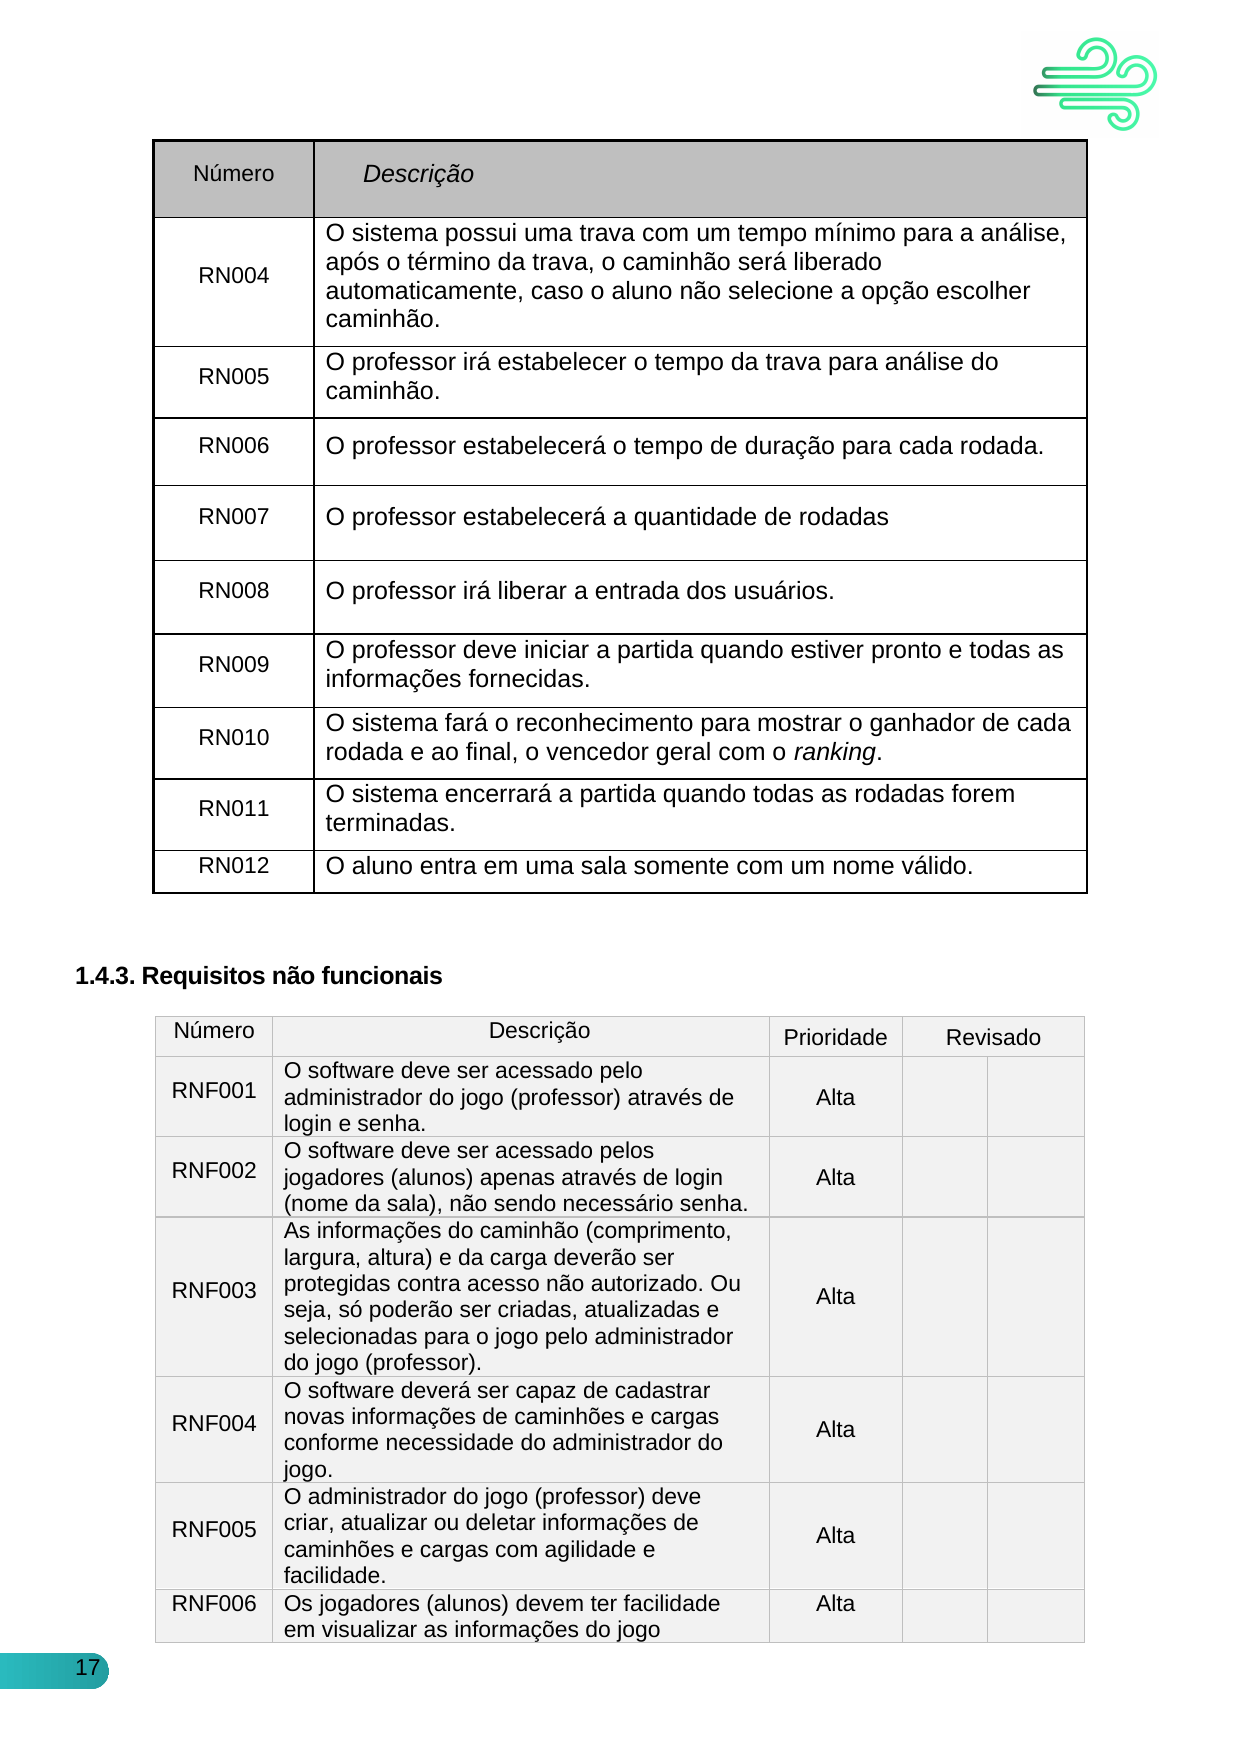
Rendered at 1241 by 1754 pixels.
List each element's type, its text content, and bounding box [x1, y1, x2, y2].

table_cell RNF006 [156, 1590, 272, 1642]
table_cell Alta [770, 1483, 902, 1588]
table_cell [988, 1057, 1084, 1136]
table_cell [273, 1590, 769, 1642]
table_cell [903, 1057, 987, 1136]
table_header Revisado [903, 1017, 1084, 1056]
table_cell [988, 1218, 1084, 1376]
table_cell RN011 [155, 780, 313, 849]
table_cell O professor irá estabelecer o tempo da trava para análise do caminhão. [315, 347, 1086, 417]
table_cell RN004 [155, 218, 313, 346]
table_cell [903, 1483, 987, 1588]
table_cell RNF004 [156, 1377, 272, 1482]
table_cell O software deverá ser capaz de cadastrar novas informações de caminhões e cargas conforme necessidade do administrador do jogo. [273, 1377, 769, 1482]
table_cell O professor deve iniciar a partida quando estiver pronto e todas as informações fornecidas. [315, 635, 1086, 706]
table_cell Alta [770, 1377, 902, 1482]
table_cell RN008 [155, 561, 313, 633]
table_cell [903, 1377, 987, 1482]
table_cell O aluno entra em uma sala somente com um nome válido. [315, 851, 1086, 892]
table_cell RNF003 [156, 1218, 272, 1376]
table_cell RN005 [155, 347, 313, 417]
table_cell O sistema possui uma trava com um tempo mínimo para a análise, após o término da trava, o caminhão será liberado automaticamente, caso o aluno não selecione a opção escolher caminhão. [315, 218, 1086, 346]
table_cell RNF002 [156, 1137, 272, 1216]
table_cell RN007 [155, 486, 313, 559]
table_cell [903, 1218, 987, 1376]
table_cell O software deve ser acessado pelos jogadores (alunos) apenas através de login (nome da sala), não sendo necessário senha. [273, 1137, 769, 1216]
table_cell O software deve ser acessado pelo administrador do jogo (professor) através de login e senha. [273, 1057, 769, 1136]
table_header Número [156, 1017, 272, 1056]
picture [1021, 31, 1160, 138]
table_cell Alta [770, 1057, 902, 1136]
table_cell Alta [770, 1218, 902, 1376]
table_cell O sistema fará o reconhecimento para mostrar o ganhador de cada rodada e ao final, o vencedor geral com o ranking. [315, 708, 1086, 778]
table_cell [988, 1377, 1084, 1482]
table_cell RN010 [155, 708, 313, 778]
table_header Número [155, 142, 313, 217]
table_cell Alta [770, 1590, 902, 1642]
table_cell [988, 1590, 1084, 1642]
table_cell Alta [770, 1137, 902, 1216]
table_cell O professor estabelecerá a quantidade de rodadas [315, 486, 1086, 559]
table_header Descrição [273, 1017, 769, 1056]
table_cell O professor estabelecerá o tempo de duração para cada rodada. [315, 419, 1086, 484]
table_cell [988, 1137, 1084, 1216]
table_cell RN012 [155, 851, 313, 892]
table_cell RNF001 [156, 1057, 272, 1136]
table_cell O professor irá liberar a entrada dos usuários. [315, 561, 1086, 633]
table_cell [988, 1483, 1084, 1588]
table_cell [903, 1137, 987, 1216]
table_cell RN006 [155, 419, 313, 484]
table_cell As informações do caminhão (comprimento, largura, altura) e da carga deverão ser protegidas contra acesso não autorizado. Ou seja, só poderão ser criadas, atualizadas e selecionadas para o jogo pelo administrador do jogo (professor). [273, 1218, 769, 1376]
subtitle 1.4.3. Requisitos não funcionais [75, 961, 1165, 990]
table_header Descrição [315, 142, 1086, 217]
table_cell O sistema encerrará a partida quando todas as rodadas forem terminadas. [315, 780, 1086, 849]
table_cell O administrador do jogo (professor) deve criar, atualizar ou deletar informações de caminhões e cargas com agilidade e facilidade. [273, 1483, 769, 1588]
table_cell RNF005 [156, 1483, 272, 1588]
table_cell RN009 [155, 635, 313, 706]
table_cell [903, 1590, 987, 1642]
table_header Prioridade [770, 1017, 902, 1056]
